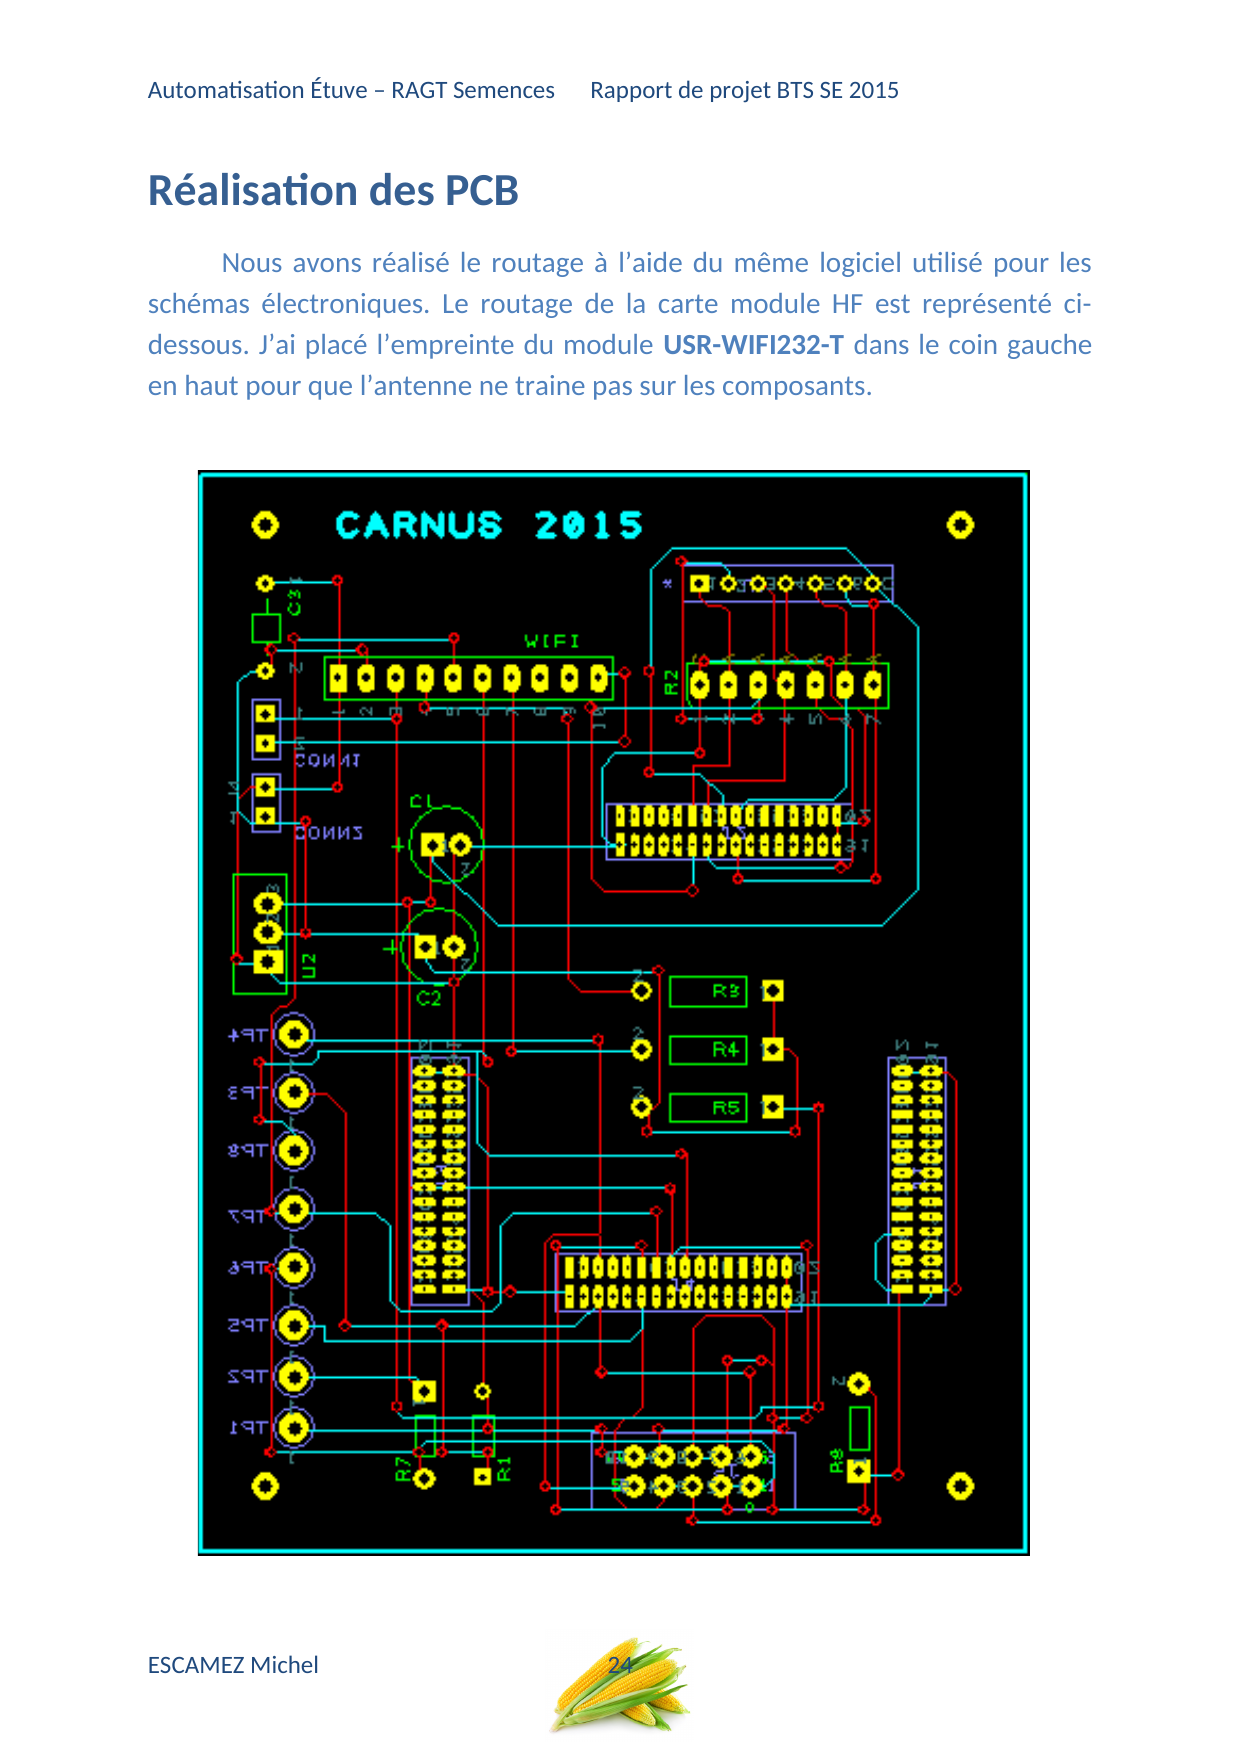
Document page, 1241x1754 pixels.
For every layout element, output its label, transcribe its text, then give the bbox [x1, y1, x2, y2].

subtitle Réalisation des PCB [148, 161, 1093, 217]
picture [197, 470, 1030, 1556]
picture [545, 1629, 694, 1742]
text Nous avons réalisé le routage à l’aide du même logiciel utilisé pour les schémas électroniques. Le routage de la carte module HF est représenté ci-dessous. J’ai placé l’empreinte du module USR-WIFI232-T dans le coin gauche en haut pour que l’antenne ne traine pas sur les composants. [148, 244, 1093, 403]
